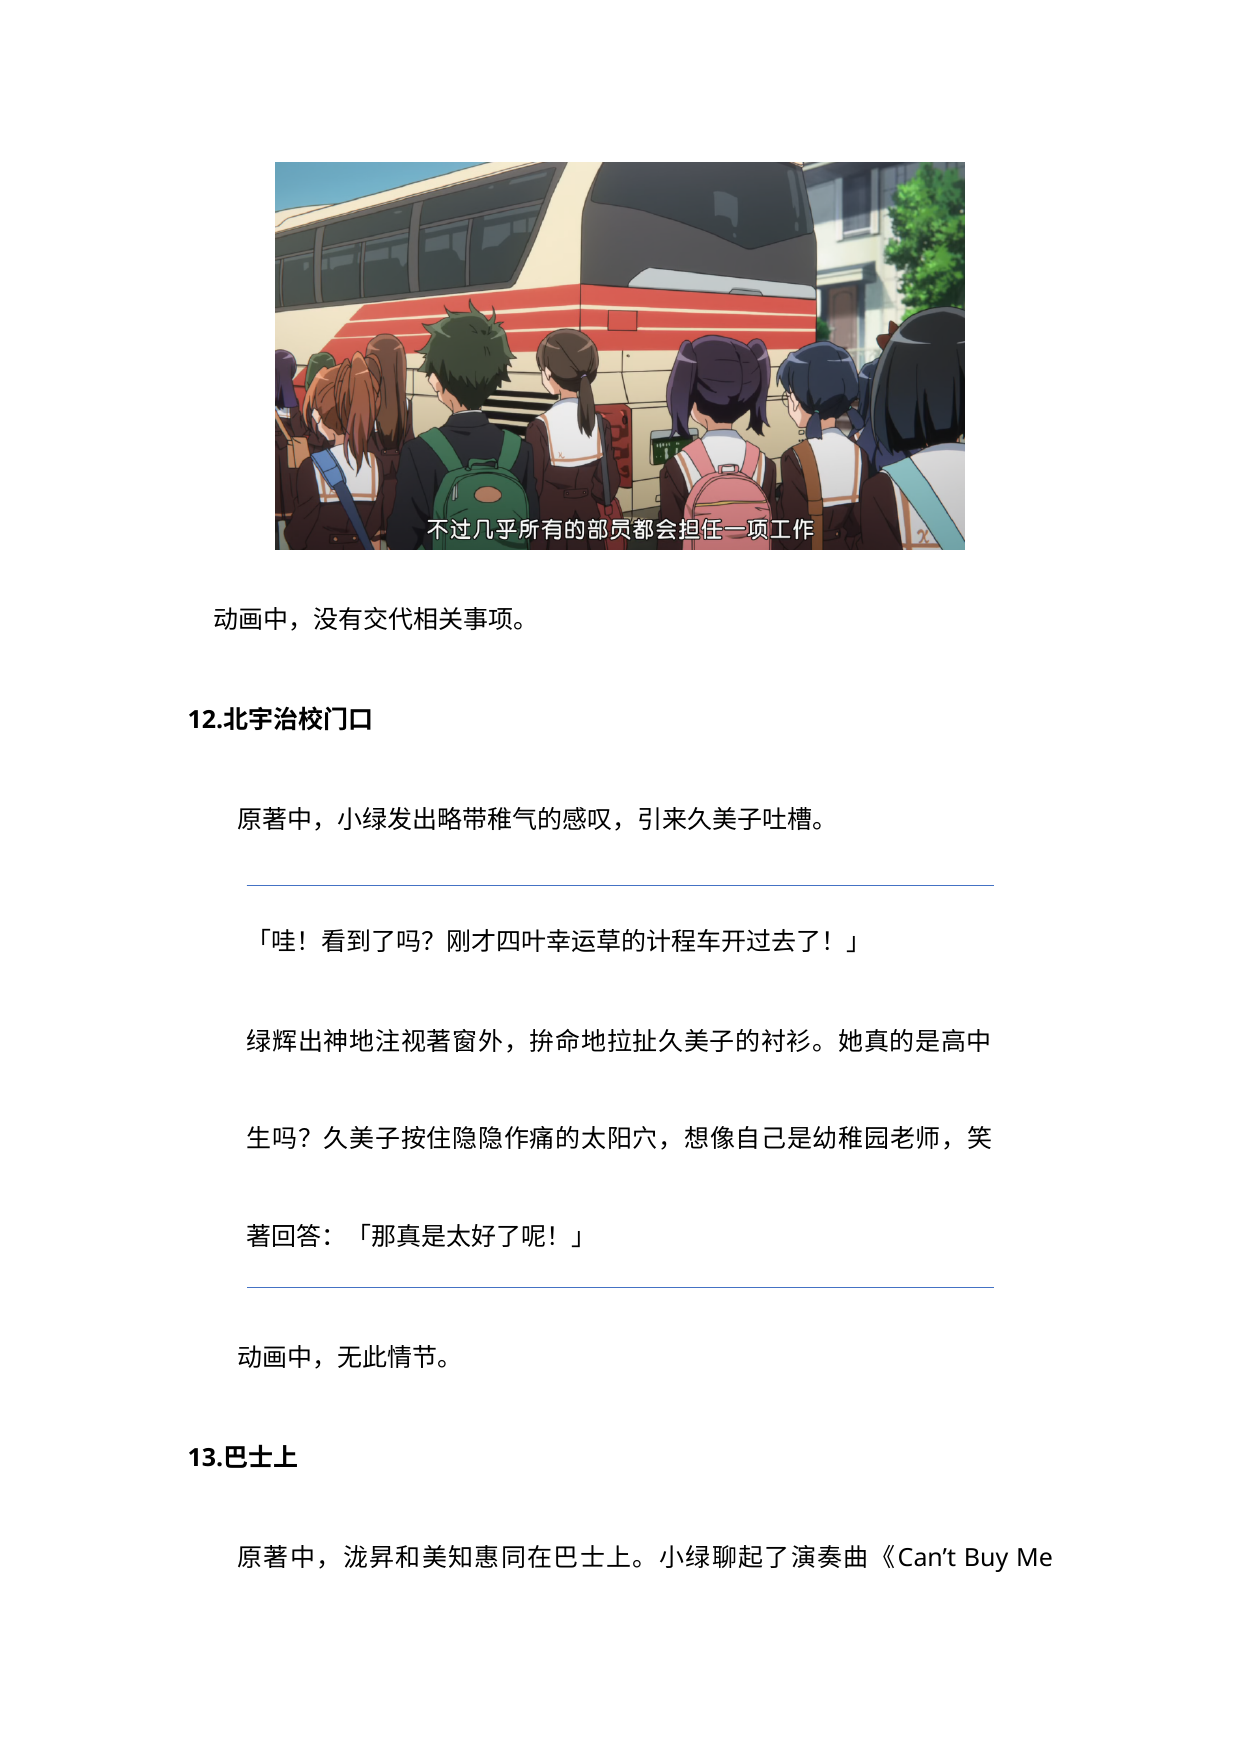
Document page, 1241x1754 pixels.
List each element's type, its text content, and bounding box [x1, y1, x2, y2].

subtitle 北宇治校门口 [187, 685, 1053, 750]
subtitle 巴士上 [187, 1423, 1053, 1488]
text 绿辉出神地注视著窗外，拚命地拉扯久美子的衬衫。她真的是高中生吗？久美子按住隐隐作痛的太阳穴，想像自己是幼稚园老师，笑著回答：「那真是太好了呢！」 [247, 985, 994, 1287]
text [187, 1523, 1053, 1588]
text 「哇！看到了吗？刚才四叶幸运草的计程车开过去了！」 [247, 886, 994, 972]
picture [275, 162, 965, 550]
text 动画中，无此情节。 [187, 1323, 1053, 1388]
text 动画中，没有交代相关事项。 [187, 586, 1053, 651]
text 原著中，小绿发出略带稚气的感叹，引来久美子吐槽。 [187, 785, 1053, 850]
